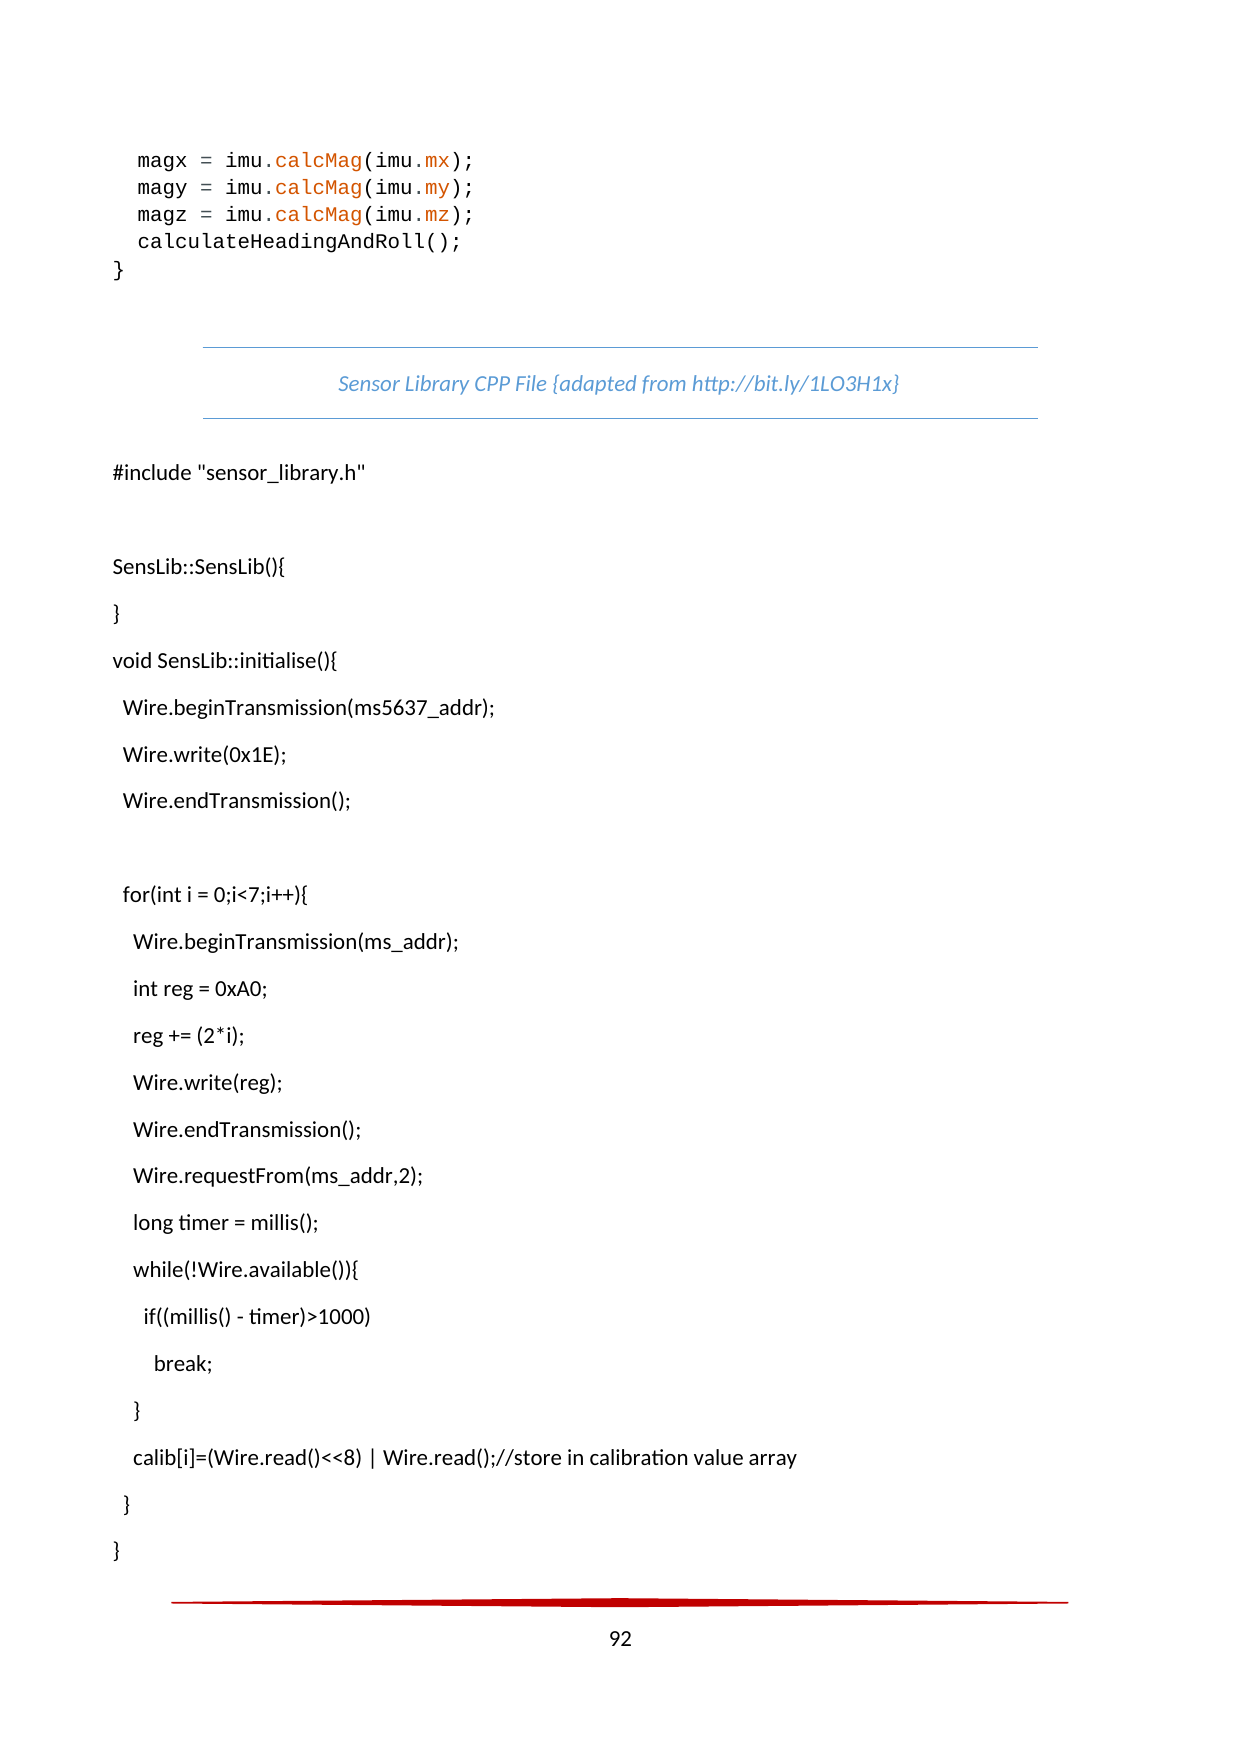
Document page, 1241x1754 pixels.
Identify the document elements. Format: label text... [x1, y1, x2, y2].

text Wire.beginTransmission(ms5637_addr); [112, 693, 1128, 721]
text Wire.write(0x1E); [112, 740, 1128, 768]
text } [112, 259, 1128, 282]
text SensLib::SensLib(){ [112, 552, 1128, 580]
text calculateHeadingAndRoll(); [112, 232, 1128, 255]
text reg += (2*i); [112, 1021, 1128, 1049]
text #include "sensor_library.h" [112, 458, 1128, 487]
text Wire.write(reg); [112, 1068, 1128, 1096]
text Wire.beginTransmission(ms_addr); [112, 927, 1128, 955]
text Wire.requestFrom(ms_addr,2); [112, 1162, 1128, 1190]
text Wire.endTransmission(); [112, 1115, 1128, 1143]
text magz = imu.calcMag(imu.mz); [112, 204, 1128, 228]
text magx = imu.calcMag(imu.mx); [112, 150, 1128, 174]
text int reg = 0xA0; [112, 974, 1128, 1002]
text long timer = millis(); [112, 1208, 1128, 1237]
text magy = imu.calcMag(imu.my); [112, 177, 1128, 201]
text } [112, 1396, 1128, 1424]
text if((millis() - timer)>1000) [112, 1302, 1128, 1330]
text calib[i]=(Wire.read()<<8) | Wire.read();//store in calibration value array [112, 1443, 1128, 1471]
text } [112, 1490, 1128, 1518]
text Sensor Library CPP File {adapted from http://bit.ly/1LO3H1x} [202, 348, 1038, 419]
text void SensLib::initialise(){ [112, 646, 1128, 674]
text while(!Wire.available()){ [112, 1255, 1128, 1283]
text } [112, 1537, 1128, 1565]
text Wire.endTransmission(); [112, 787, 1128, 815]
text for(int i = 0;i<7;i++){ [112, 880, 1128, 908]
text } [112, 599, 1128, 627]
text break; [112, 1349, 1128, 1377]
